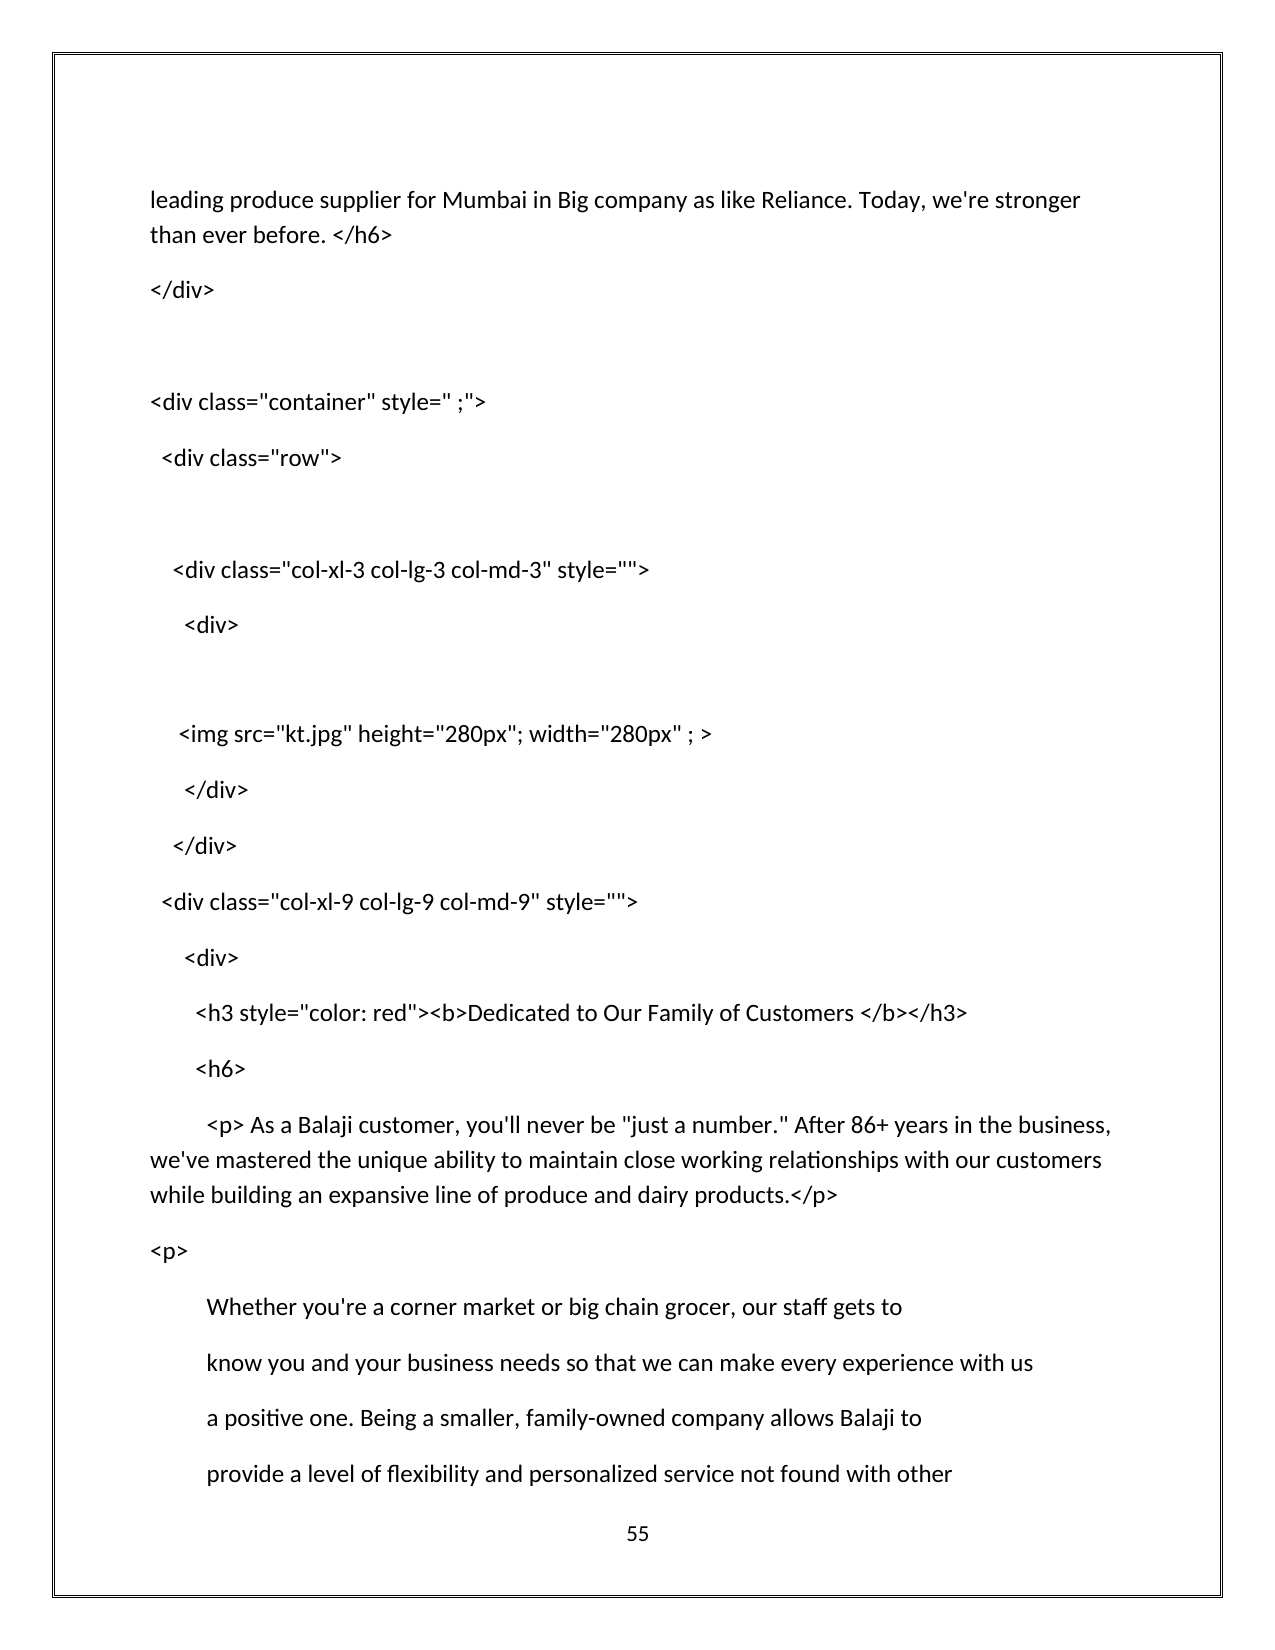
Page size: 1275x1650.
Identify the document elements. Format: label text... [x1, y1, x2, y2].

text <h6> [150, 1053, 1125, 1084]
text <p> [150, 1235, 1125, 1266]
text <div class="container" style=" ;"> [150, 386, 1125, 417]
text <h3 style="color: red"><b>Dedicated to Our Family of Customers </b></h3> [150, 998, 1125, 1028]
text </div> [150, 274, 1125, 305]
text know you and your business needs so that we can make every experience with us [150, 1347, 1125, 1377]
text <p> As a Balaji customer, you'll never be "just a number." After 86+ years in the business, we've mastered the unique ability to maintain close working relationships with our customers while building an expansive line of produce and dairy products.</p> [150, 1109, 1125, 1210]
text <div class="col-xl-9 col-lg-9 col-md-9" style=""> [150, 886, 1125, 916]
text <img src="kt.jpg" height="280px"; width="280px" ; > [150, 718, 1125, 749]
text provide a level of flexibility and personalized service not found with other [150, 1458, 1125, 1489]
text <div> [150, 942, 1125, 972]
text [150, 184, 1125, 249]
text <div class="col-xl-3 col-lg-3 col-md-3" style=""> [150, 554, 1125, 584]
text </div> [150, 830, 1125, 861]
text Whether you're a corner market or big chain grocer, our staff gets to [150, 1291, 1125, 1321]
text a positive one. Being a smaller, family-owned company allows Balaji to [150, 1403, 1125, 1433]
text </div> [150, 774, 1125, 805]
text <div class="row"> [150, 442, 1125, 473]
text <div> [150, 609, 1125, 640]
